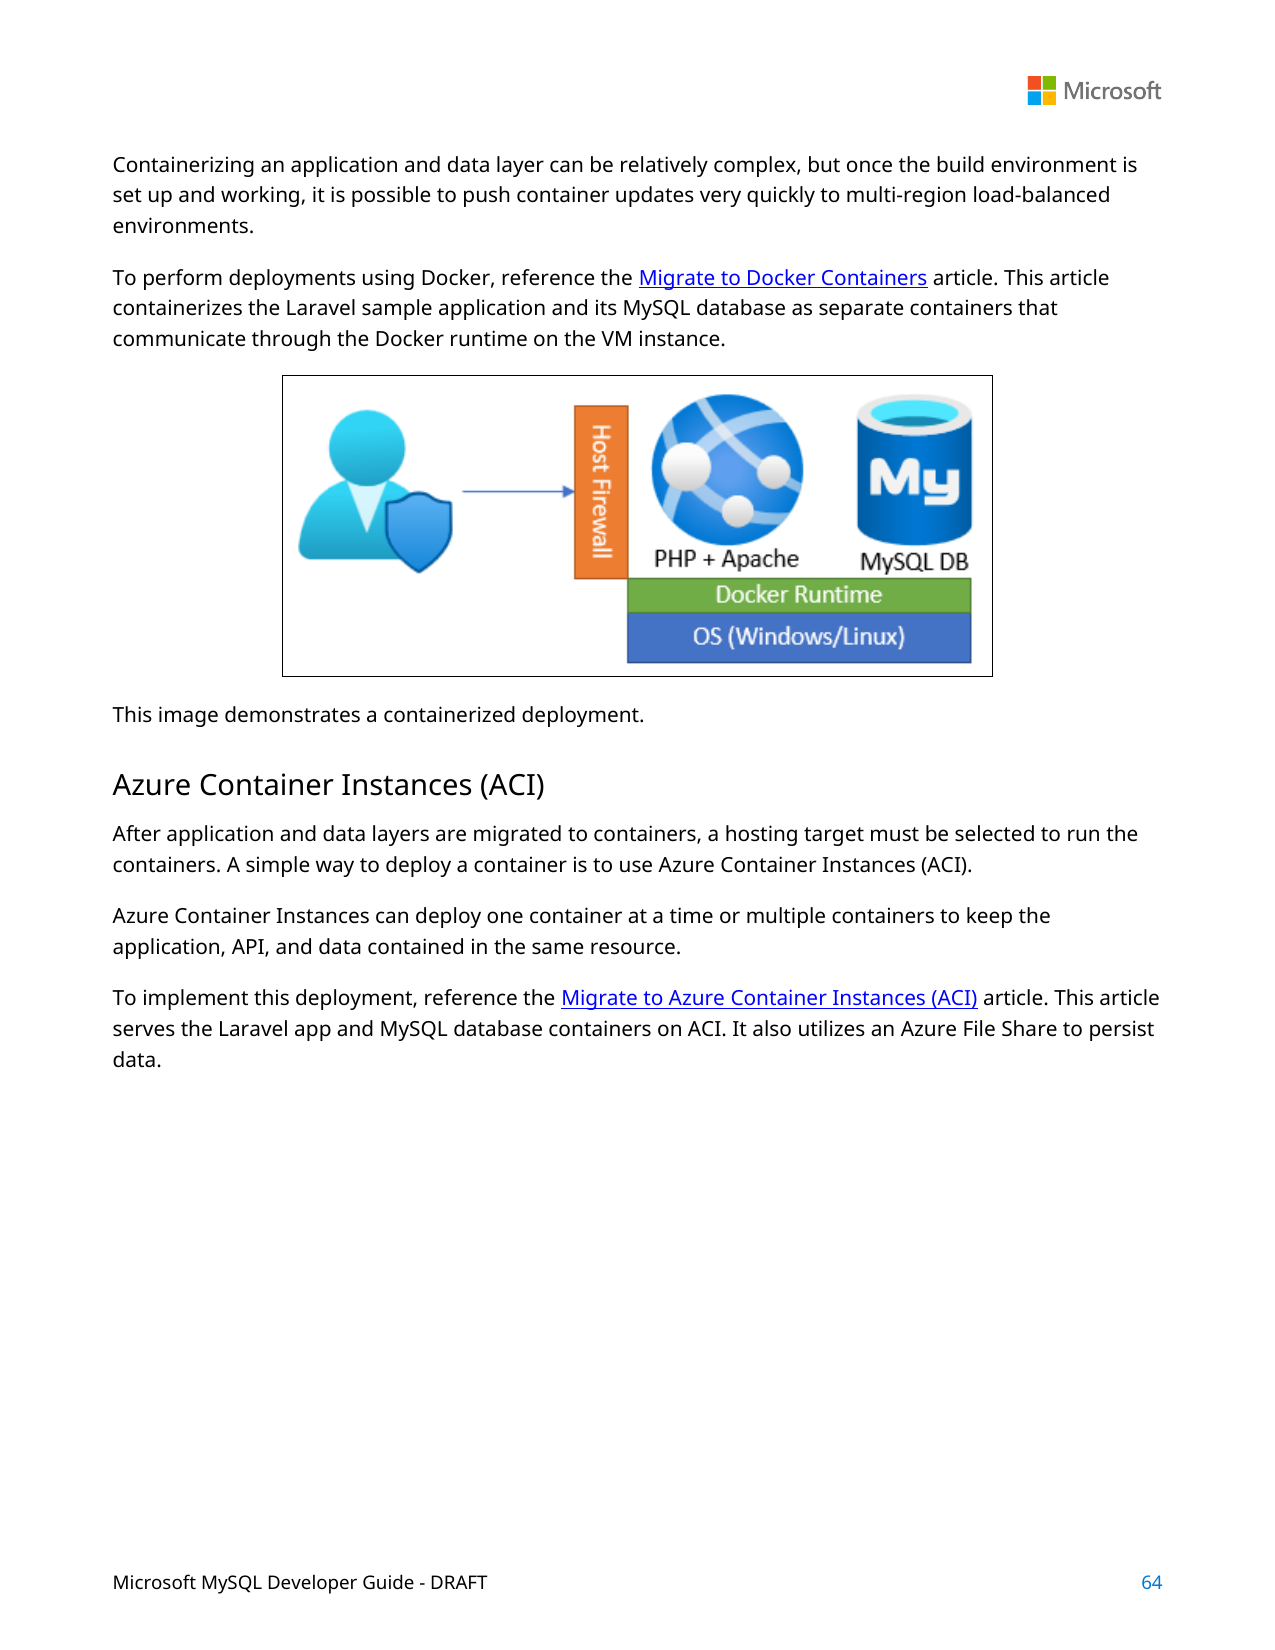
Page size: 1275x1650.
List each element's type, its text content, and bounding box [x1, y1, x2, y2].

text To perform deployments using Docker, reference the Migrate to Docker Containers article. This article containerizes the Laravel sample application and its MySQL database as separate containers that communicate through the Docker runtime on the VM instance. [112, 263, 1162, 352]
picture [283, 376, 992, 676]
text To implement this deployment, reference the Migrate to Azure Container Instances (ACI) article. This article serves the Laravel app and MySQL database containers on ACI. It also utilizes an Azure File Share to persist data. [112, 983, 1162, 1073]
text This image demonstrates a containerized deployment. [112, 700, 1162, 728]
text After application and data layers are migrated to containers, a hosting target must be selected to run the containers. A simple way to deploy a container is to use Azure Container Instances (ACI). [112, 819, 1162, 878]
text Containerizing an application and data layer can be relatively complex, but once the build environment is set up and working, it is possible to push container updates very quickly to multi-region load-balanced environments. [112, 150, 1162, 240]
picture [1026, 75, 1163, 107]
text Azure Container Instances can deploy one container at a time or multiple containers to keep the application, API, and data contained in the same resource. [112, 901, 1162, 960]
subtitle Azure Container Instances (ACI) [112, 764, 1162, 804]
